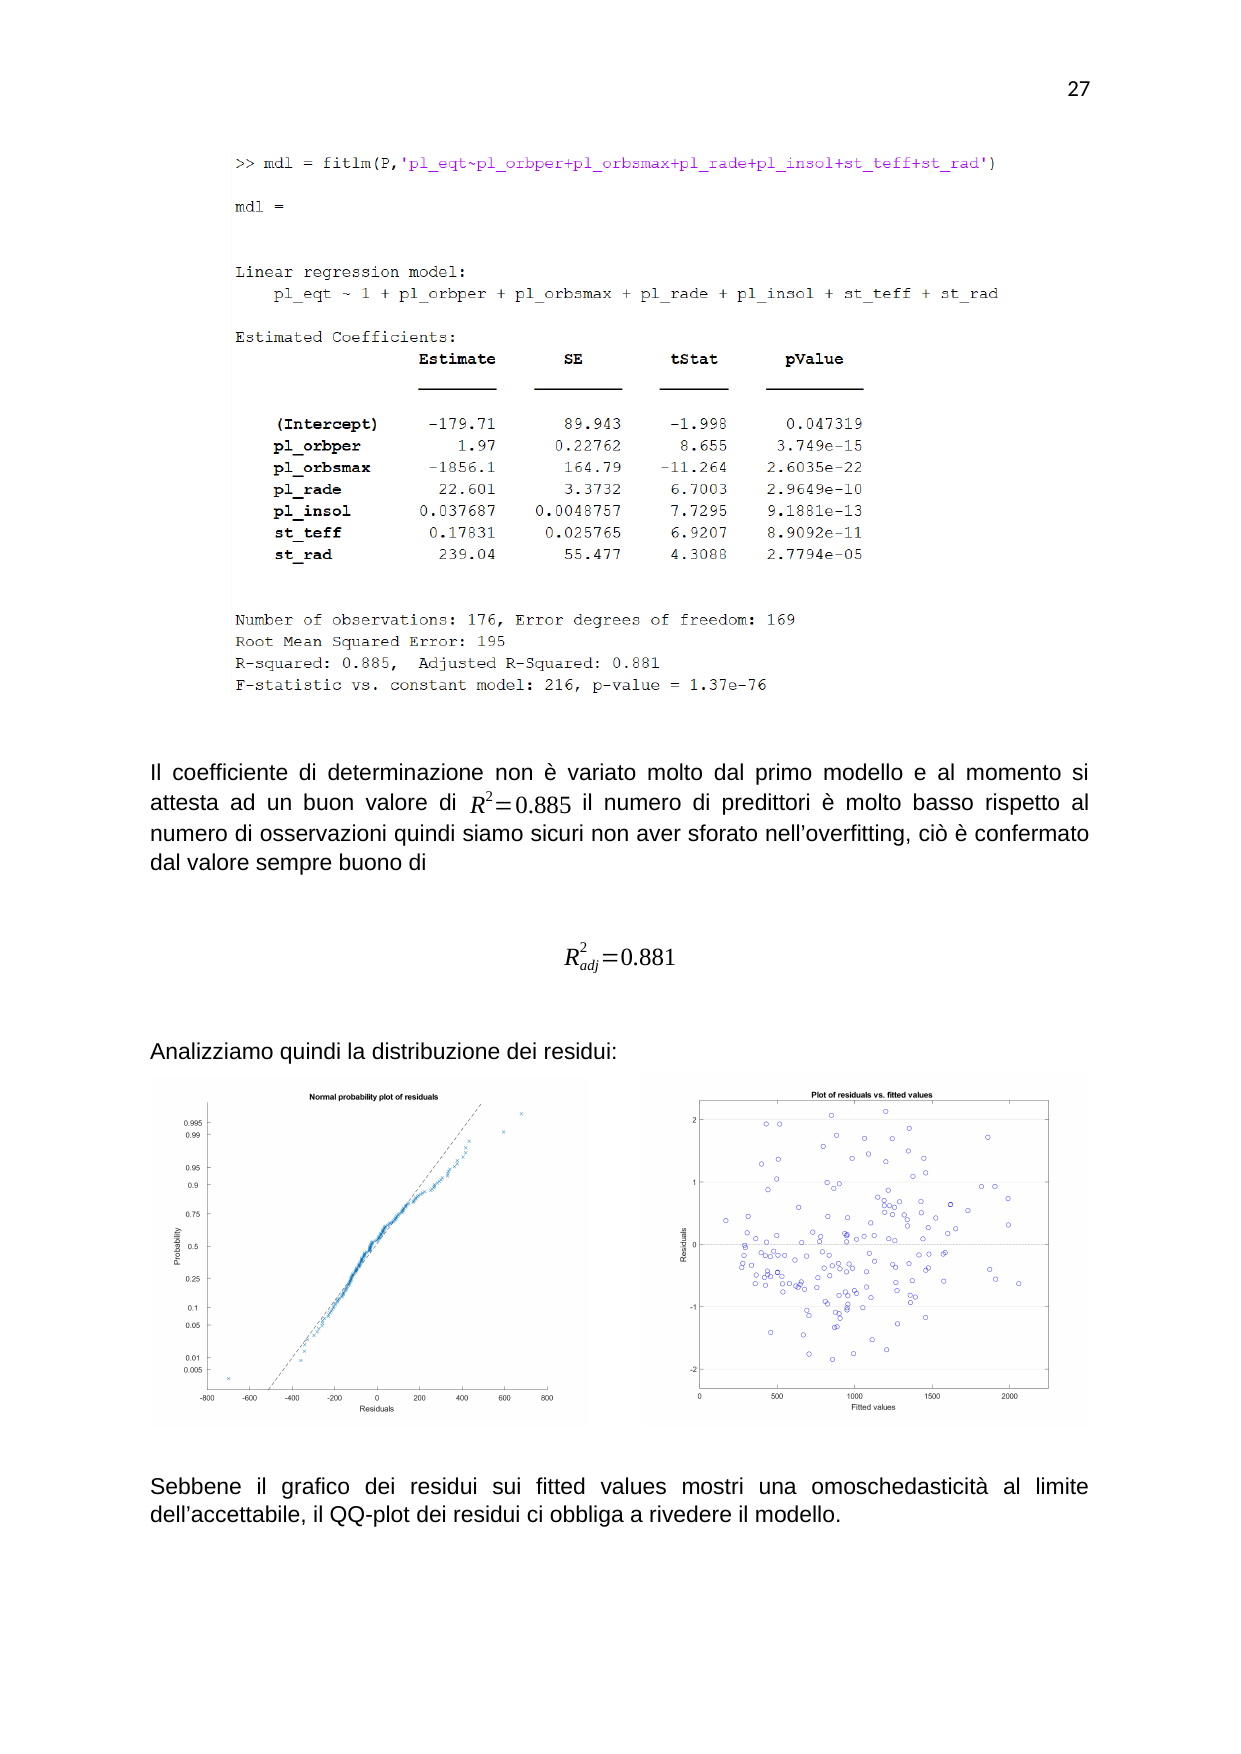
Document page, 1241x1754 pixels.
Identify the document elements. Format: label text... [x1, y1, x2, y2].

text Analizziamo quindi la distribuzione dei residui: [150, 1038, 1090, 1064]
text Sebbene il grafico dei residui sui fitted values mostri una omoschedasticità al limite dell’accettabile, il QQ-plot dei residui ci obbliga a rivedere il modello. [150, 1473, 1090, 1527]
picture [150, 1076, 589, 1428]
text Il coefficiente di determinazione non è variato molto dal primo modello e al momento si attesta ad un buon valore di il numero di predittori è molto basso rispetto al numero di osservazioni quindi siamo sicuri non aver sforato nell’overfitting, ciò è confermato dal valore sempre buono di [150, 758, 1090, 875]
picture [231, 150, 1009, 695]
picture [641, 1074, 1091, 1427]
